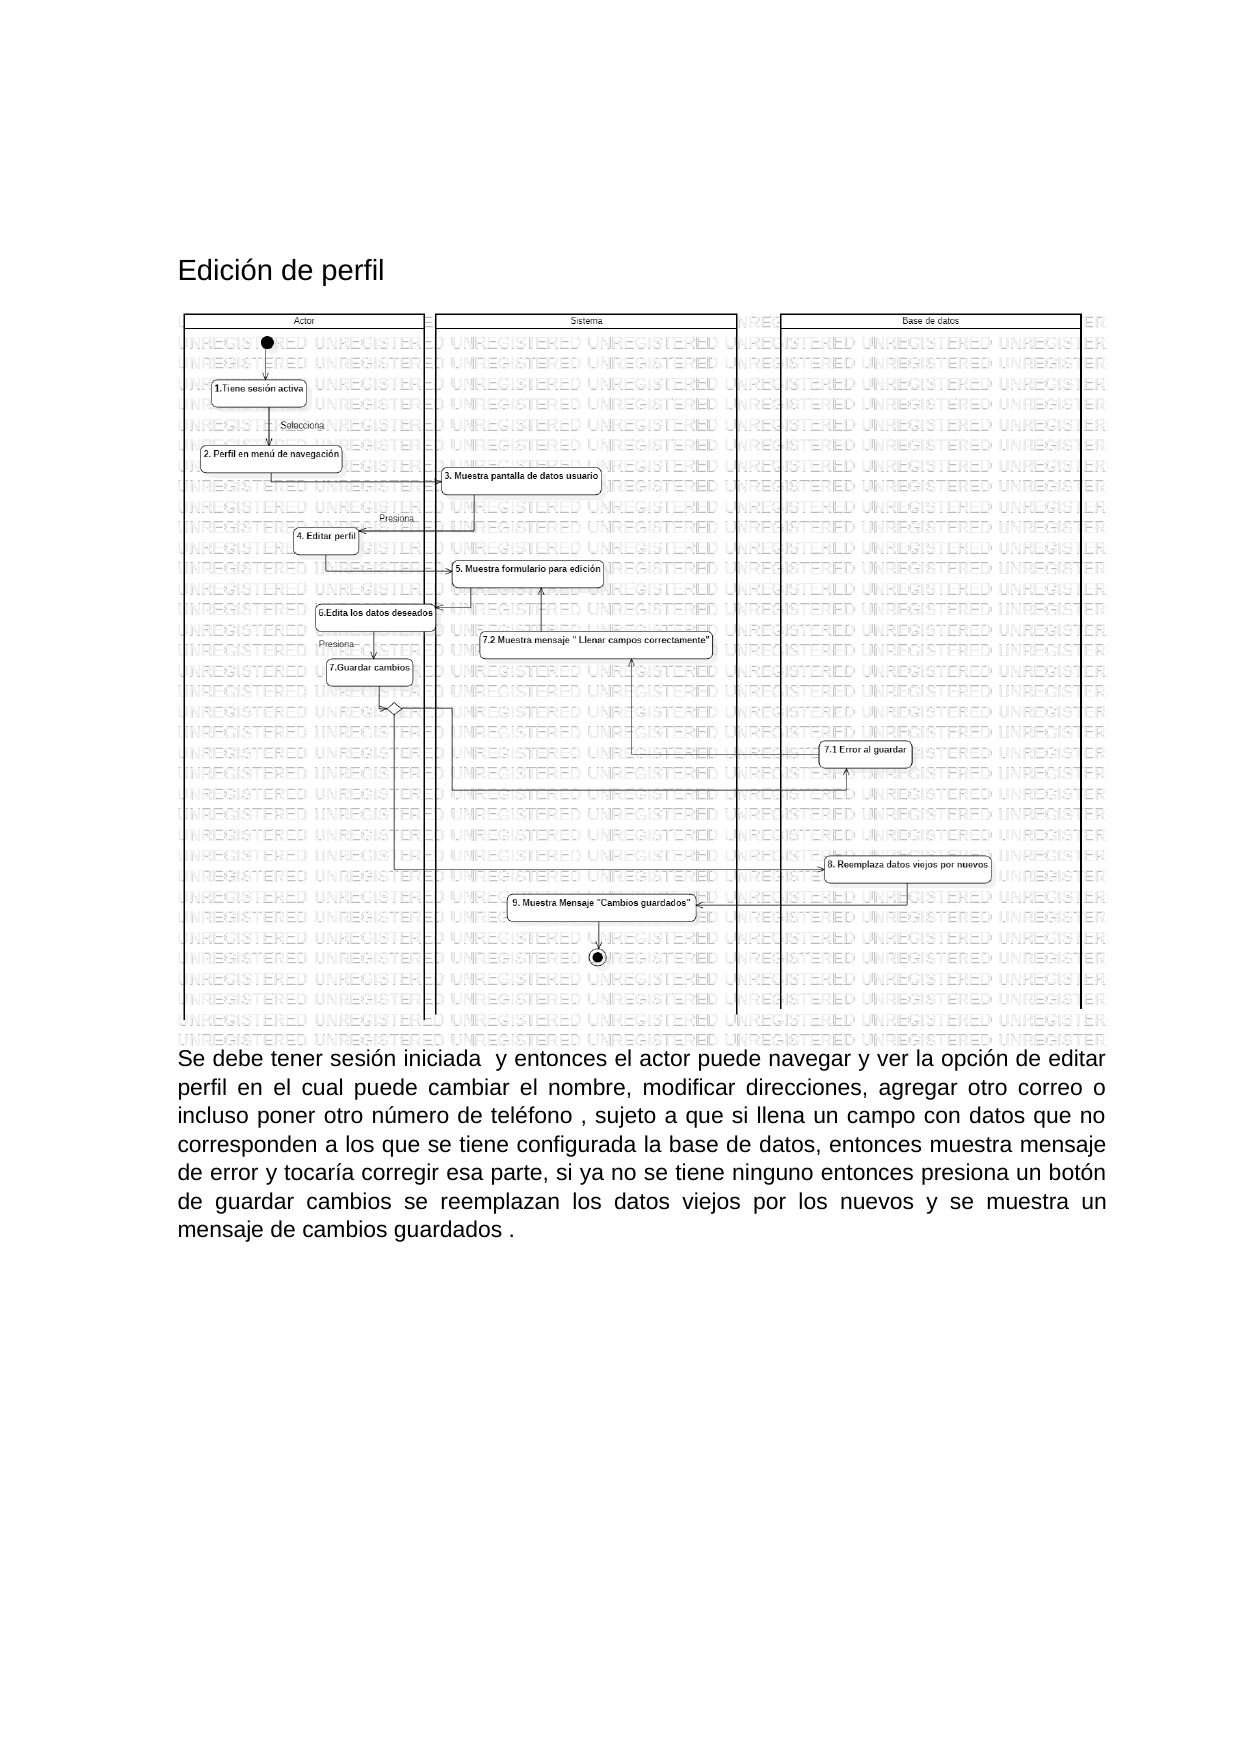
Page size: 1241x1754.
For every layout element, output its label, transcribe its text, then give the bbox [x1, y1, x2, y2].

text Edición de perfil [177, 253, 1107, 287]
picture [177, 307, 1108, 1047]
text Se debe tener sesión iniciada y entonces el actor puede navegar y ver la opción de editar perfil en el cual puede cambiar el nombre, modificar direcciones, agregar otro correo o incluso poner otro número de teléfono , sujeto a que si llena un campo con datos que no corresponden a los que se tiene configurada la base de datos, entonces muestra mensaje de error y tocaría corregir esa parte, si ya no se tiene ninguno entonces presiona un botón de guardar cambios se reemplazan los datos viejos por los nuevos y se muestra un mensaje de cambios guardados . [177, 1047, 1107, 1242]
